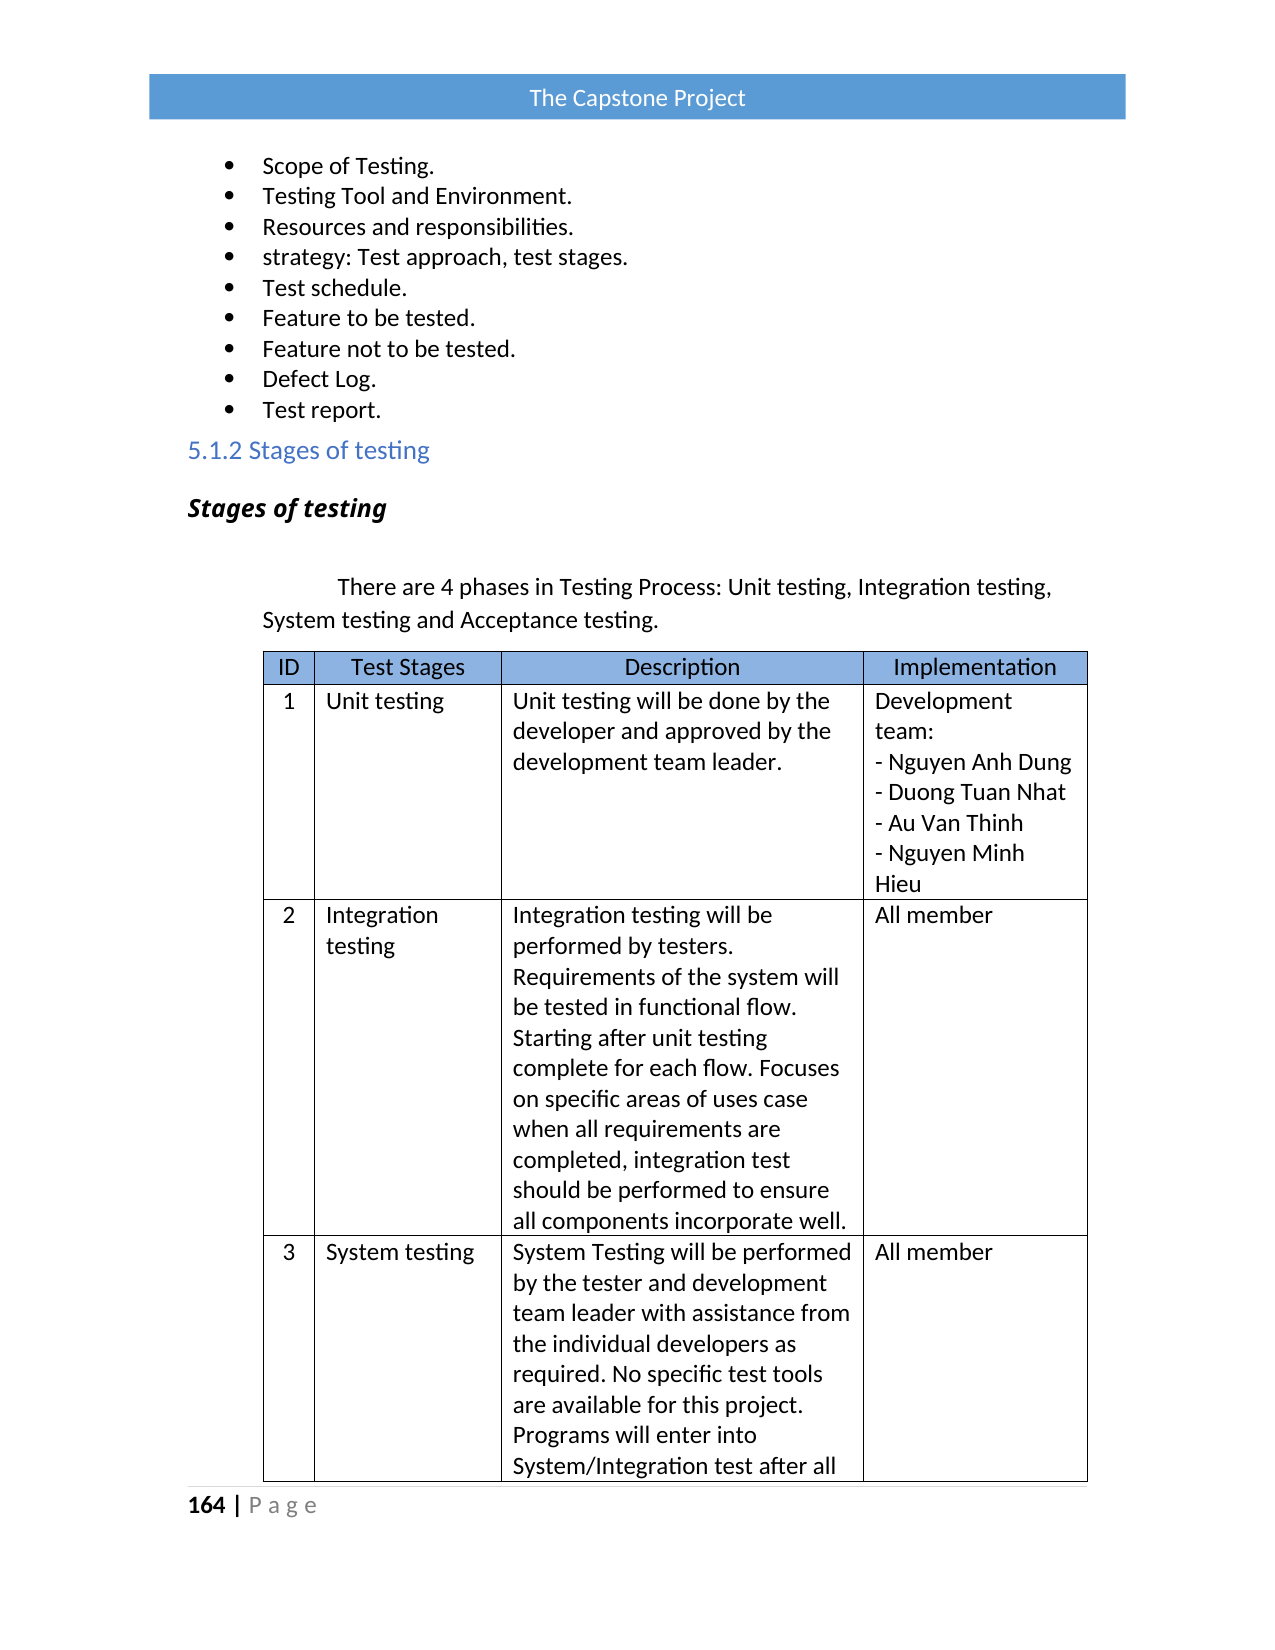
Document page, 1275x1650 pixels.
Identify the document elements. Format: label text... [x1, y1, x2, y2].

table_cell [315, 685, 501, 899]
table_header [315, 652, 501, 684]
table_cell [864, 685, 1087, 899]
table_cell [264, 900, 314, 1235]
list Defect Log. [225, 364, 1087, 394]
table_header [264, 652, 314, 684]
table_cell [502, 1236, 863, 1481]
text There are 4 phases in Testing Process: Unit testing, Integration testing, System testing and Acceptance testing. [262, 571, 1087, 635]
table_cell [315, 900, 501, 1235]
list Resources and responsibilities. [225, 211, 1087, 242]
list Test report. [225, 394, 1087, 425]
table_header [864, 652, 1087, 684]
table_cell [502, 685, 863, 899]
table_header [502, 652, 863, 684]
list Testing Tool and Environment. [225, 181, 1087, 211]
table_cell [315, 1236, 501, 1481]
subtitle Stages of testing [187, 433, 1087, 466]
list Test schedule. [225, 272, 1087, 303]
list strategy: Test approach, test stages. [225, 242, 1087, 272]
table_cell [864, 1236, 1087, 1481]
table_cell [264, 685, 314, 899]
list Feature to be tested. [225, 303, 1087, 333]
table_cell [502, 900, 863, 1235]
subtitle Stages of testing [187, 491, 1087, 525]
list Feature not to be tested. [225, 333, 1087, 364]
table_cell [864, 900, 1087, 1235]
list Scope of Testing. [225, 150, 1087, 181]
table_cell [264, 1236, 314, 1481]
